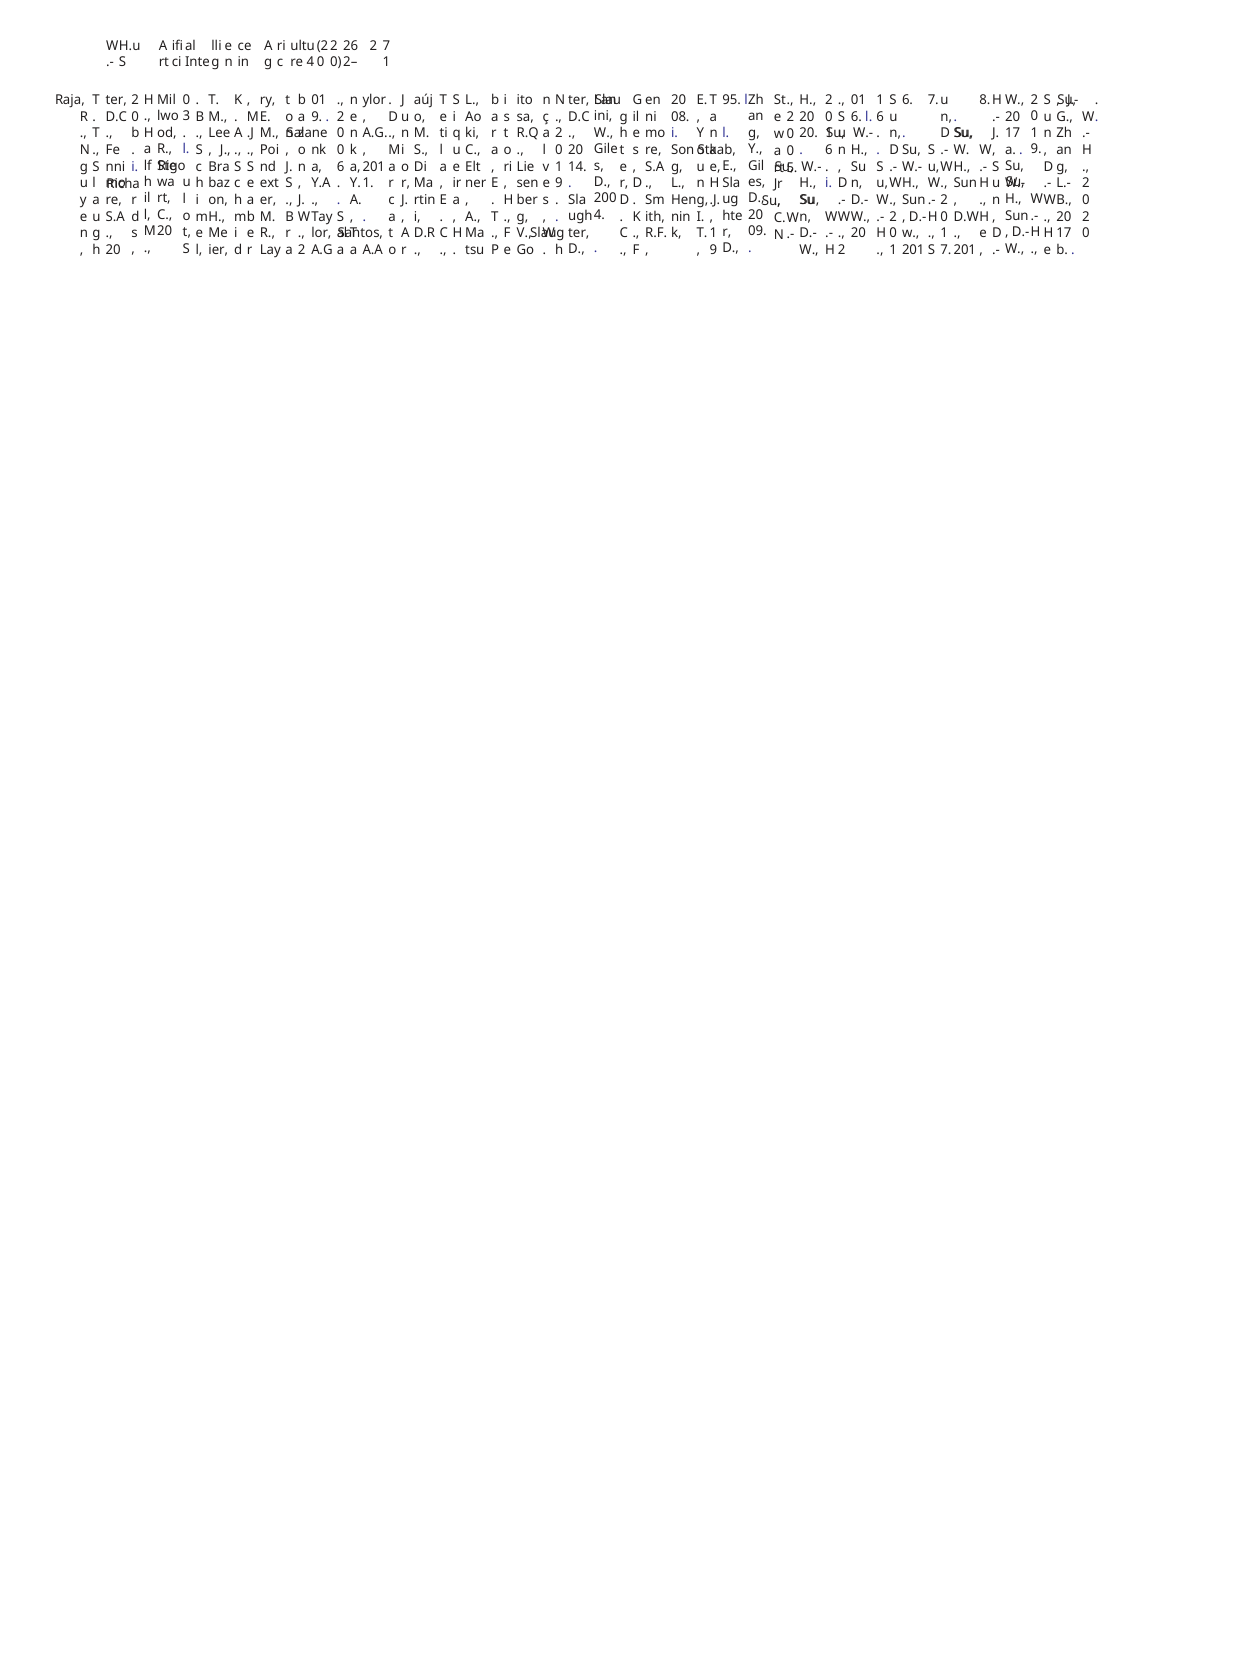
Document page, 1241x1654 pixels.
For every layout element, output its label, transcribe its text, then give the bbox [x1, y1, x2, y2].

text Song, L., Hennink, E., Young, I.T., Tanke, H.J., 1995. l l. [671, 91, 748, 258]
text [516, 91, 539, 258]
text Su, W.-H., Sun, D.-W., 2019. . [1005, 91, 1043, 256]
text Su, W.-H., 2020. . [799, 91, 822, 158]
text Su, W.-H., Sun, D.-W., 2016. . [851, 124, 873, 241]
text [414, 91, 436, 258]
text Slaughter, D.C., 2014. . [568, 91, 590, 191]
text Su, W.-H., Sun, D.-W., He, J.-G., Zhang, L.-B., 2017b. . [1056, 91, 1078, 258]
text Slaughter, D., Lanini, W., Giles, D., 2004. . [594, 91, 619, 256]
text Su, W.-H., Sun, D.-W., 2016. . Su, W.-H., Sun, D.-w., 2017. lll l. [876, 91, 927, 258]
text Su, W.-H., Sun, D.-W., 2016. i. [799, 158, 821, 258]
text Su, W.-H., Sun, D.-W., 2017. . Su, W.H., Sun, D.W., 2018. . [928, 91, 992, 258]
text Salanenka, Y.A., Taylor, A.G., 2011. . [337, 91, 388, 258]
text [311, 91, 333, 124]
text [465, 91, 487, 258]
text Salanenka, Y.A., Taylor, A.G., 2006. . [311, 124, 333, 258]
text W.-H. Su Artificial Intelligence in Agriculture 4 (2020) 262–271 [106, 38, 396, 70]
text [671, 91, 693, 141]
text Stewart Jr., C.N., 2005. . [773, 91, 799, 243]
text Staab, E., Slaughter, D., Zhang, Y., Giles, D., 2009. . [748, 91, 770, 256]
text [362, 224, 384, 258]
